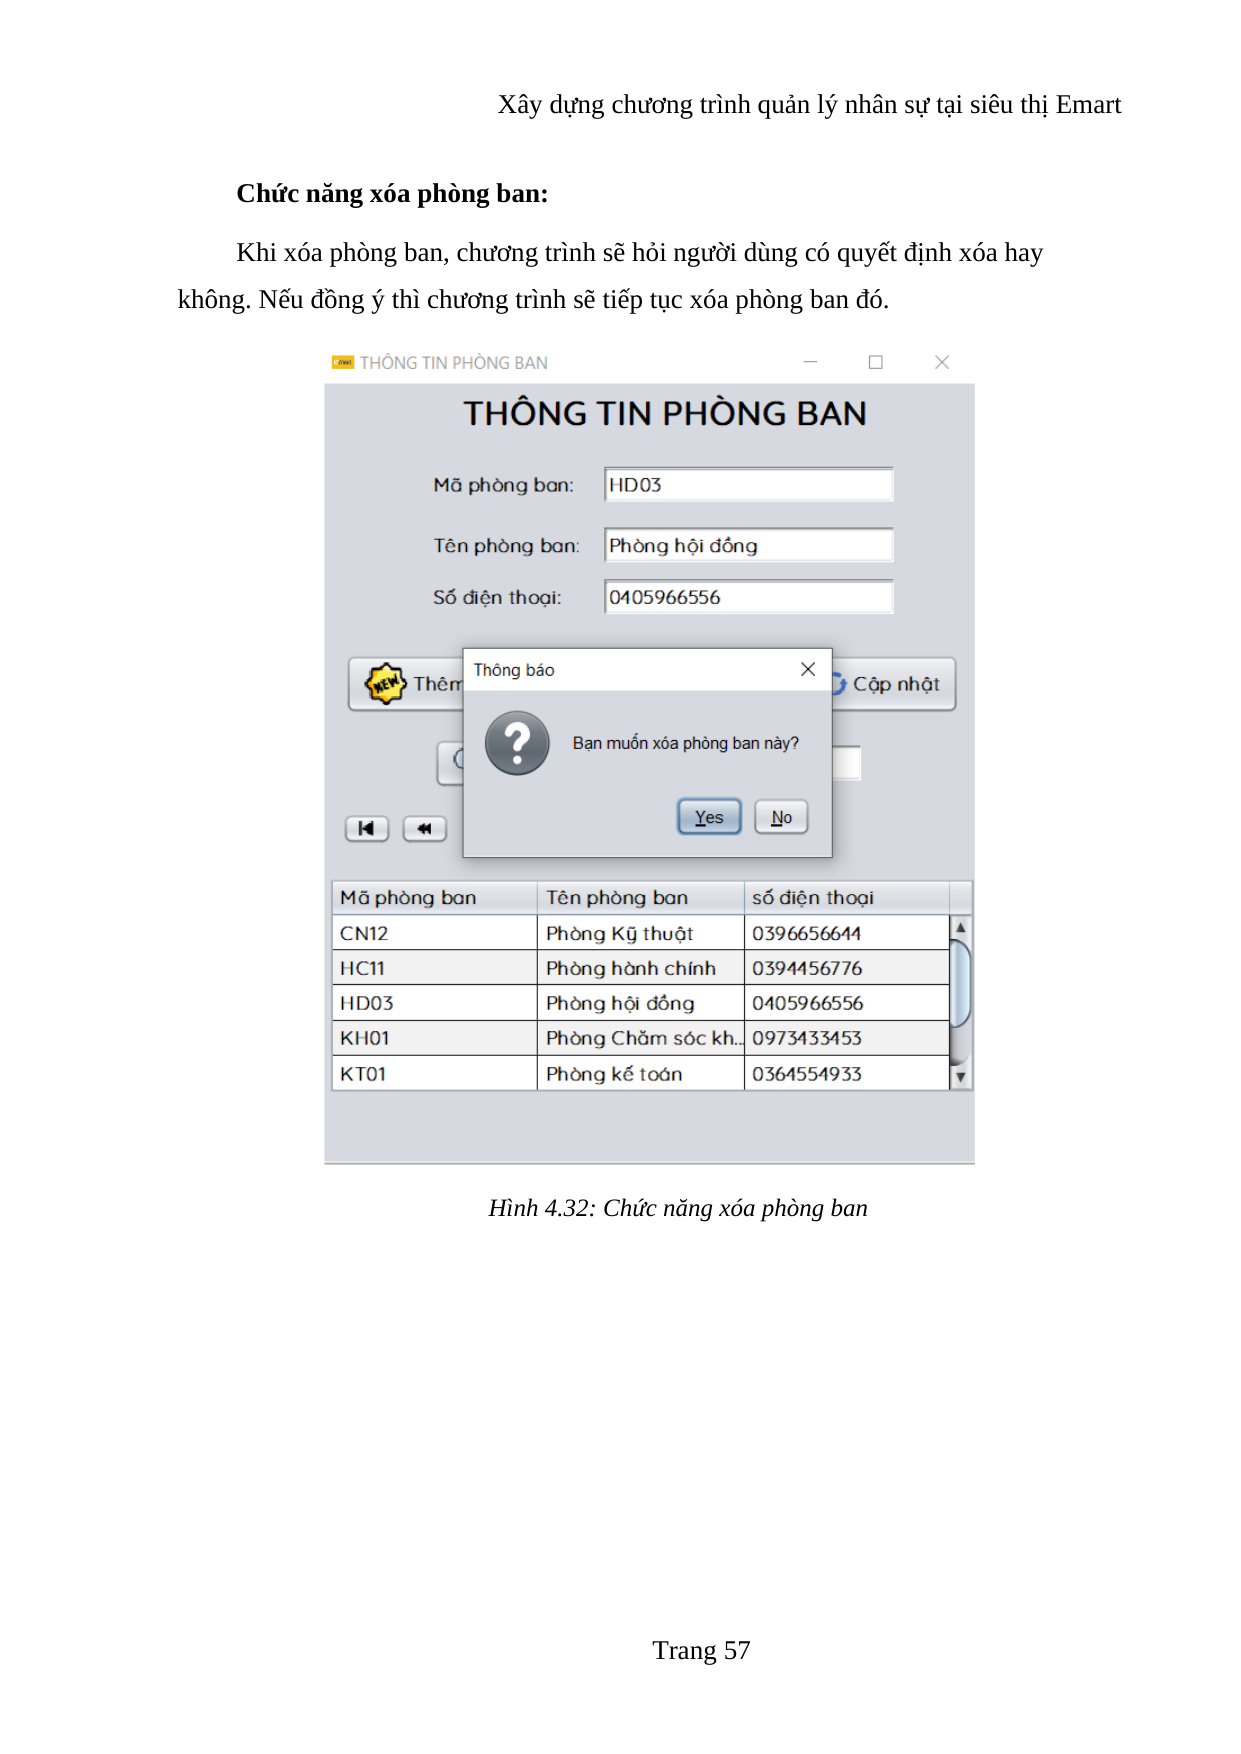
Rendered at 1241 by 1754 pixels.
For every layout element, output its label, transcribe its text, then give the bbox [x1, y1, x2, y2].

picture [324, 342, 975, 1165]
text Chức năng xóa phòng ban: [177, 177, 1122, 208]
list Khi xóa phòng ban, chương trình sẽ hỏi người dùng có quyết định xóa hay không. Nếu đồng ý thì chương trình sẽ tiếp tục xóa phòng ban đó. [177, 236, 1122, 314]
